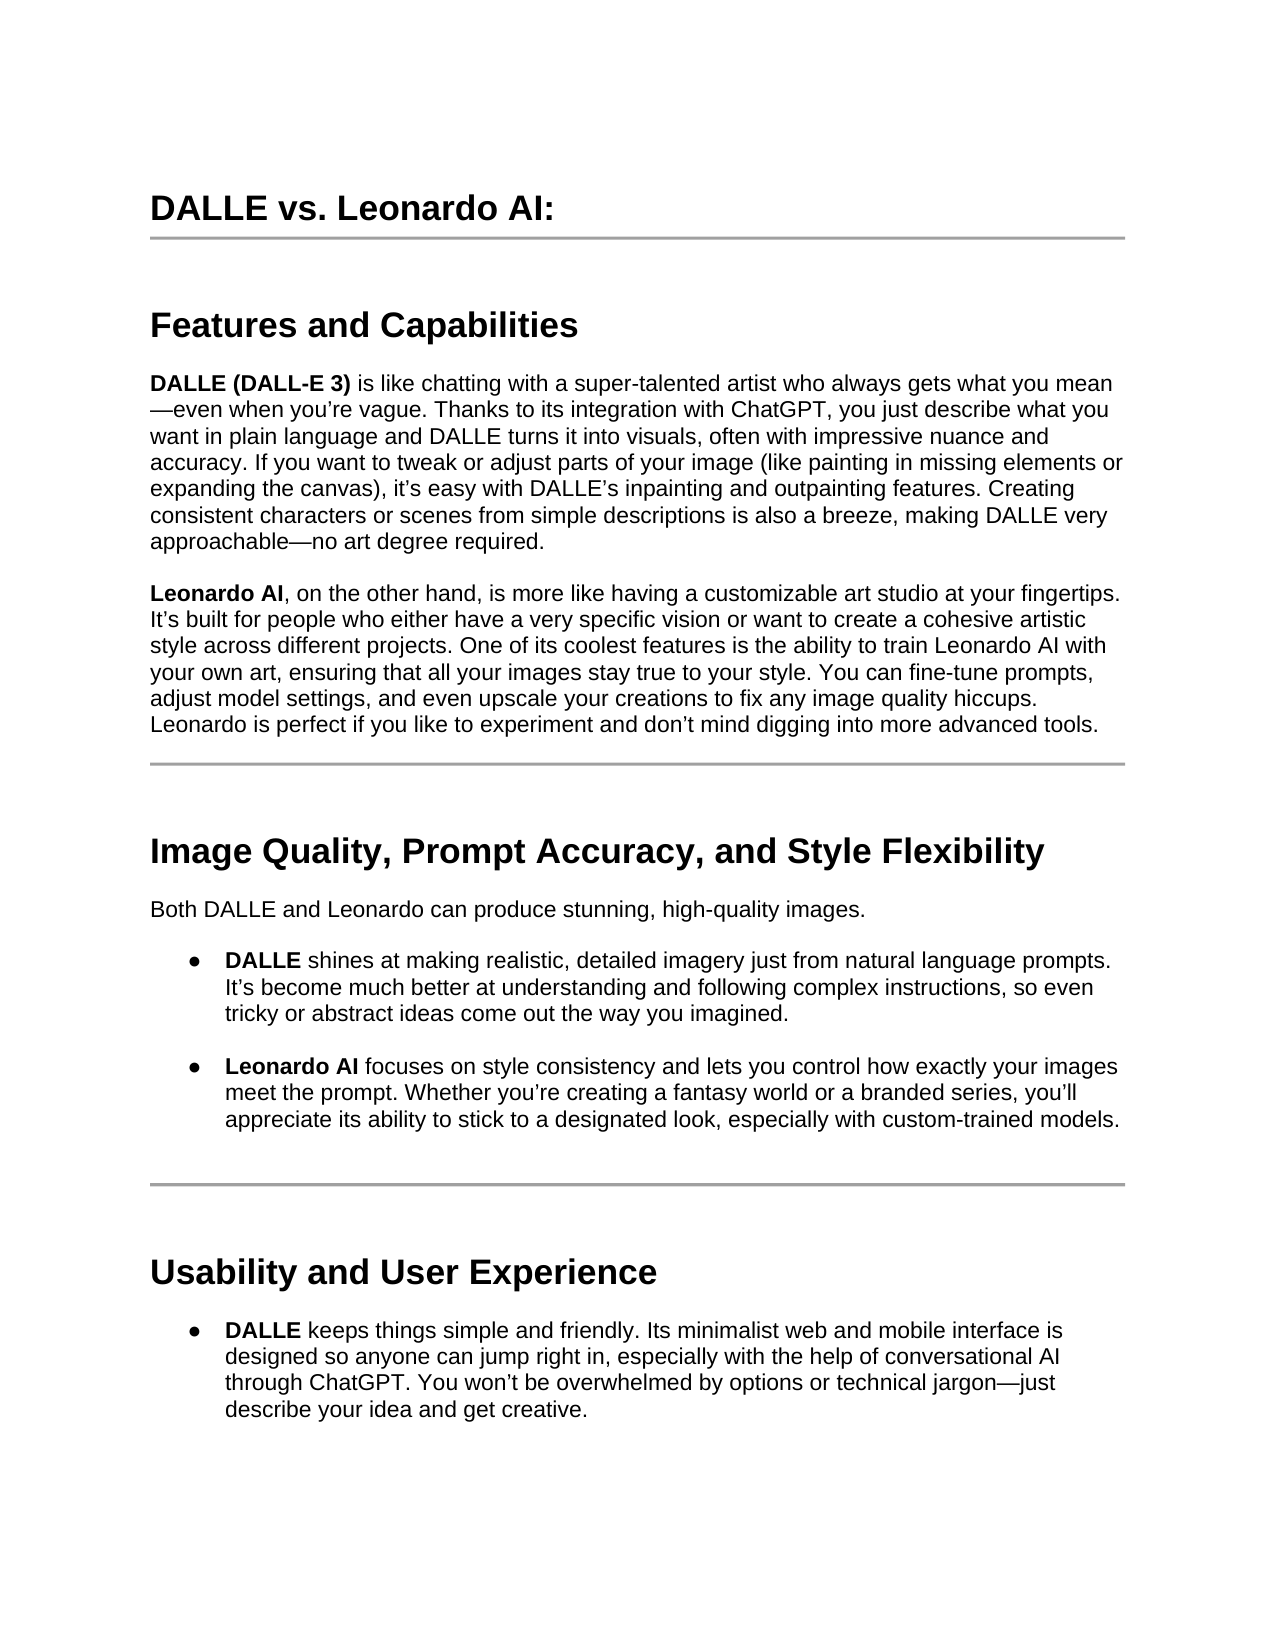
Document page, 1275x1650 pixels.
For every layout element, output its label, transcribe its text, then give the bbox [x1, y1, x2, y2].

text Leonardo AI, on the other hand, is more like having a customizable art studio at your fingertips. It’s built for people who either have a very specific vision or want to create a cohesive artistic style across different projects. One of its coolest features is the ability to train Leonardo AI with your own art, ensuring that all your images stay true to your style. You can fine-tune prompts, adjust model settings, and even upscale your creations to fix any image quality hiccups. Leonardo is perfect if you like to experiment and don’t mind digging into more advanced tools. [150, 579, 1125, 738]
subtitle Usability and User Experience [150, 1251, 1125, 1292]
text Both DALLE and Leonardo can produce stunning, high-quality images. [150, 896, 1125, 922]
subtitle DALLE vs. Leonardo AI: [150, 187, 1125, 228]
list DALLE keeps things simple and friendly. Its minimalist web and mobile interface is designed so anyone can jump right in, especially with the help of conversational AI through ChatGPT. You won’t be overwhelmed by options or technical jargon—just describe your idea and get creative. [187, 1317, 1125, 1448]
text DALLE (DALL-E 3) is like chatting with a super-talented artist who always gets what you mean—even when you’re vague. Thanks to its integration with ChatGPT, you just describe what you want in plain language and DALLE turns it into visuals, often with impressive nuance and accuracy. If you want to tweak or adjust parts of your image (like painting in missing elements or expanding the canvas), it’s easy with DALLE’s inpainting and outpainting features. Creating consistent characters or scenes from simple descriptions is also a breeze, making DALLE very approachable—no art degree required. [150, 370, 1125, 554]
list DALLE shines at making realistic, detailed imagery just from natural language prompts. It’s become much better at understanding and following complex instructions, so even tricky or abstract ideas come out the way you imagined. [187, 947, 1125, 1053]
subtitle Image Quality, Prompt Accuracy, and Style Flexibility [150, 830, 1125, 871]
subtitle Features and Capabilities [150, 304, 1125, 345]
list Leonardo AI focuses on style consistency and lets you control how exactly your images meet the prompt. Whether you’re creating a fantasy world or a branded series, you’ll appreciate its ability to stick to a designated look, especially with custom-trained models. [187, 1053, 1125, 1158]
